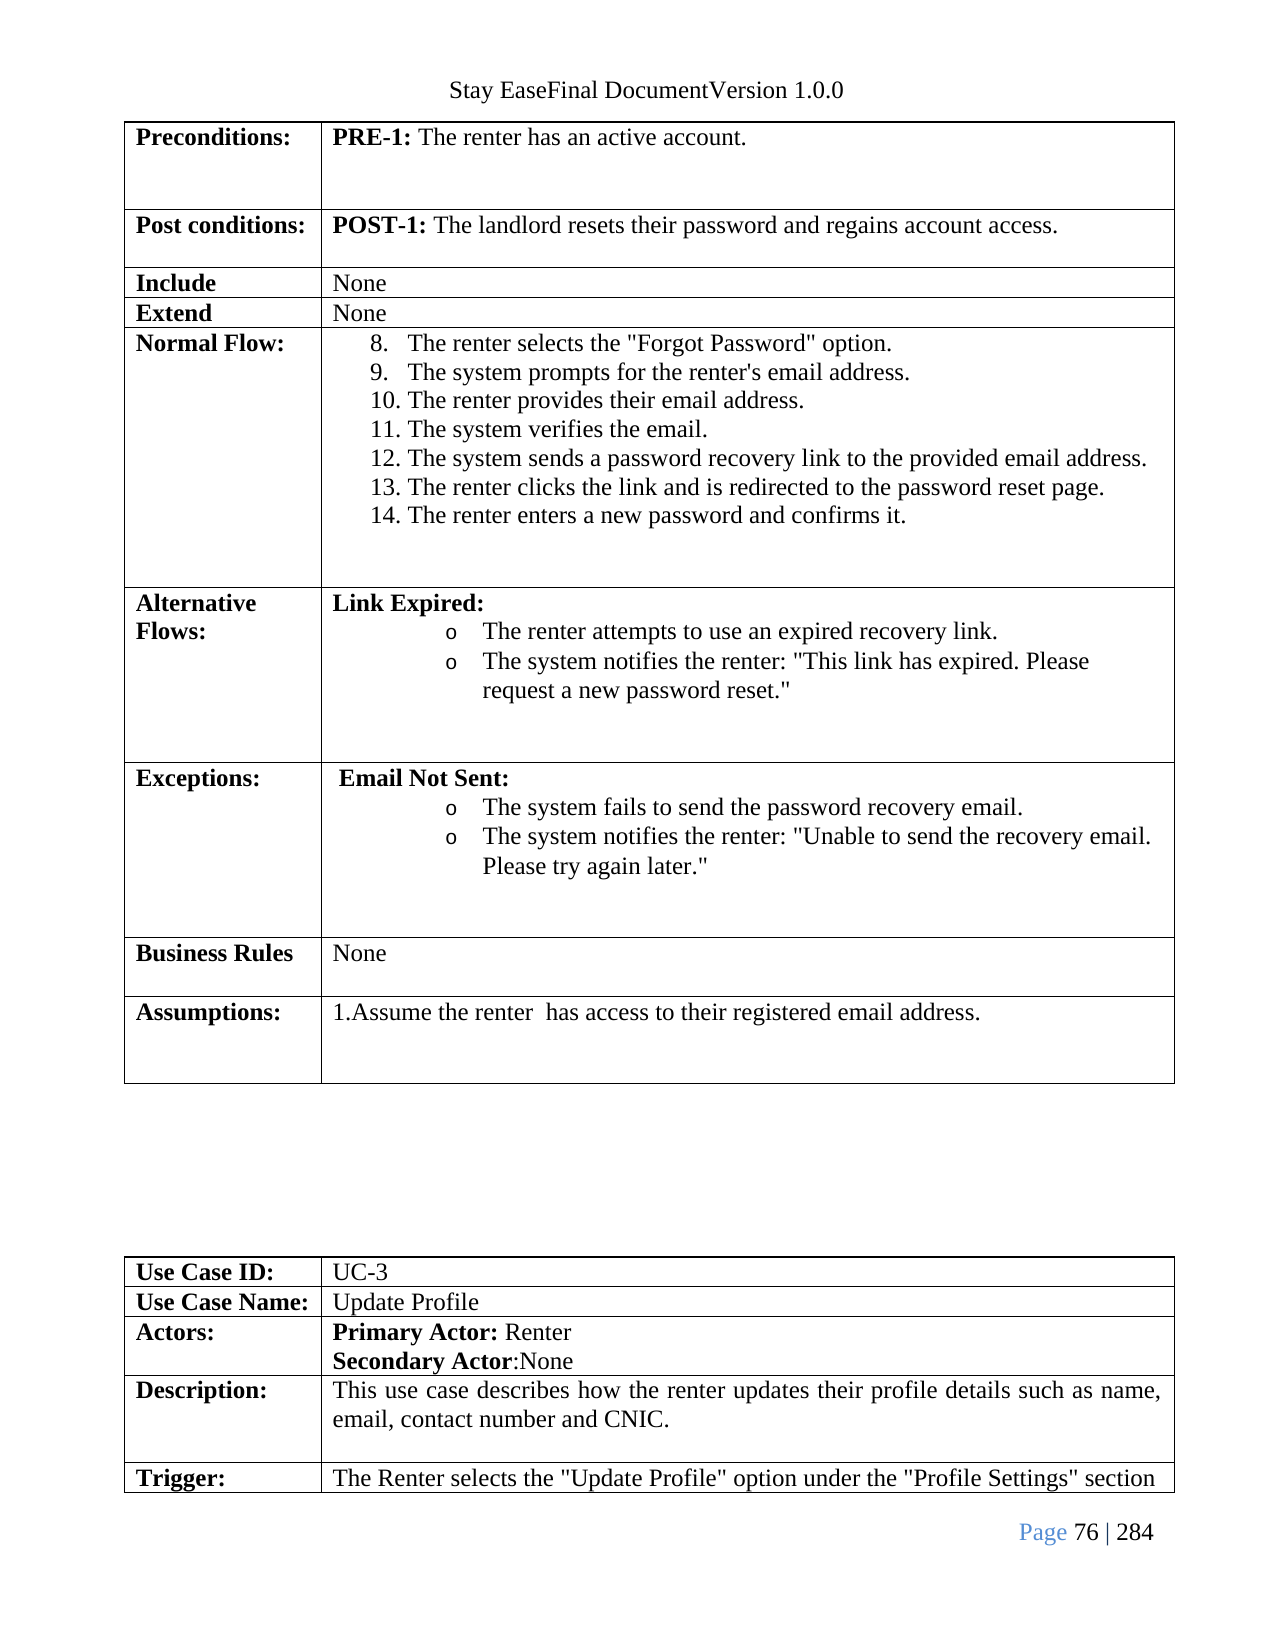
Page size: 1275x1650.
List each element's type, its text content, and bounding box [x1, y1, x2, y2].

table_cell Normal Flow: [125, 328, 321, 587]
table_cell Primary Actor: Renter Secondary Actor:None [322, 1317, 1174, 1374]
table_cell Description: [125, 1376, 321, 1462]
table_cell Exceptions: [125, 763, 321, 937]
table_cell None [322, 298, 1174, 327]
table_cell Business Rules [125, 938, 321, 996]
table_cell The renter selects the "Forgot Password" option. The system prompts for the renter's email address. The renter provides their email address. The system verifies the email. The system sends a password recovery link to the provided email address. The renter clicks the link and is redirected to the password reset page. The renter enters a new password and confirms it. [322, 328, 1174, 587]
table_cell Assumptions: [125, 997, 321, 1083]
table_header UC-3 [322, 1258, 1174, 1286]
table_cell 1.Assume the renter has access to their registered email address. [322, 997, 1174, 1083]
table_cell POST-1: The landlord resets their password and regains account access. [322, 210, 1174, 267]
table_cell None [322, 938, 1174, 996]
table_cell Actors: [125, 1317, 321, 1374]
table_cell Trigger: [125, 1463, 321, 1492]
table_cell Preconditions: [125, 123, 321, 209]
table_cell None [322, 268, 1174, 297]
table_cell Email Not Sent: The system fails to send the password recovery email. The system notifies the renter: "Unable to send the recovery email. Please try again later." [322, 763, 1174, 937]
table_cell Post conditions: [125, 210, 321, 267]
table_cell Use Case Name: [125, 1287, 321, 1316]
table_cell Alternative Flows: [125, 588, 321, 762]
table_cell This use case describes how the renter updates their profile details such as name, email, contact number and CNIC. [322, 1376, 1174, 1462]
table_cell PRE-1: The renter has an active account. [322, 123, 1174, 209]
table_cell Include [125, 268, 321, 297]
table_header Use Case ID: [125, 1258, 321, 1286]
table_cell Link Expired: The renter attempts to use an expired recovery link. The system notifies the renter: "This link has expired. Please request a new password reset." [322, 588, 1174, 762]
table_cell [322, 1463, 1174, 1492]
table_cell Update Profile [322, 1287, 1174, 1316]
table_cell Extend [125, 298, 321, 327]
